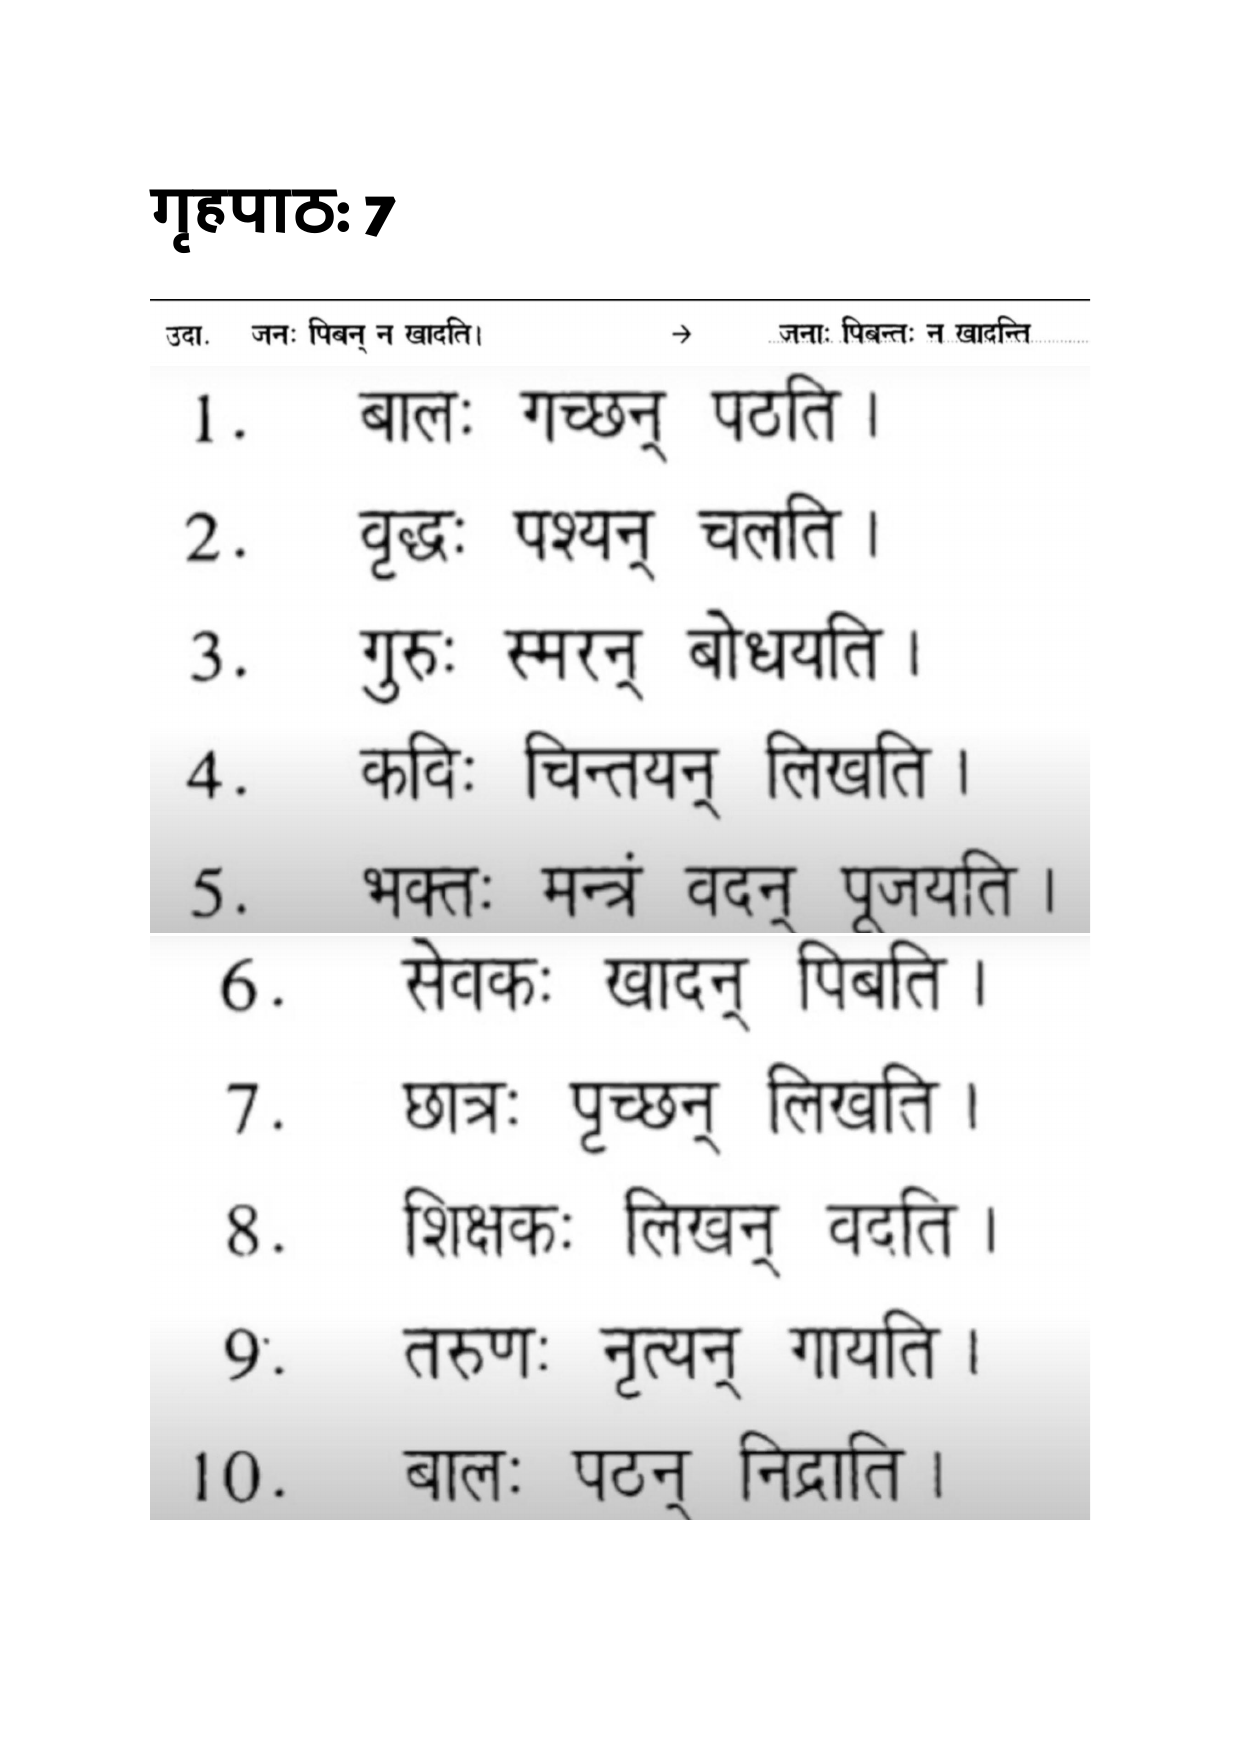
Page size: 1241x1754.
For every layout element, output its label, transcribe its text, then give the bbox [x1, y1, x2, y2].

title गृहपाठ: 7 [150, 150, 1090, 263]
picture [150, 366, 1091, 933]
picture [150, 936, 1091, 1520]
picture [150, 299, 1091, 363]
